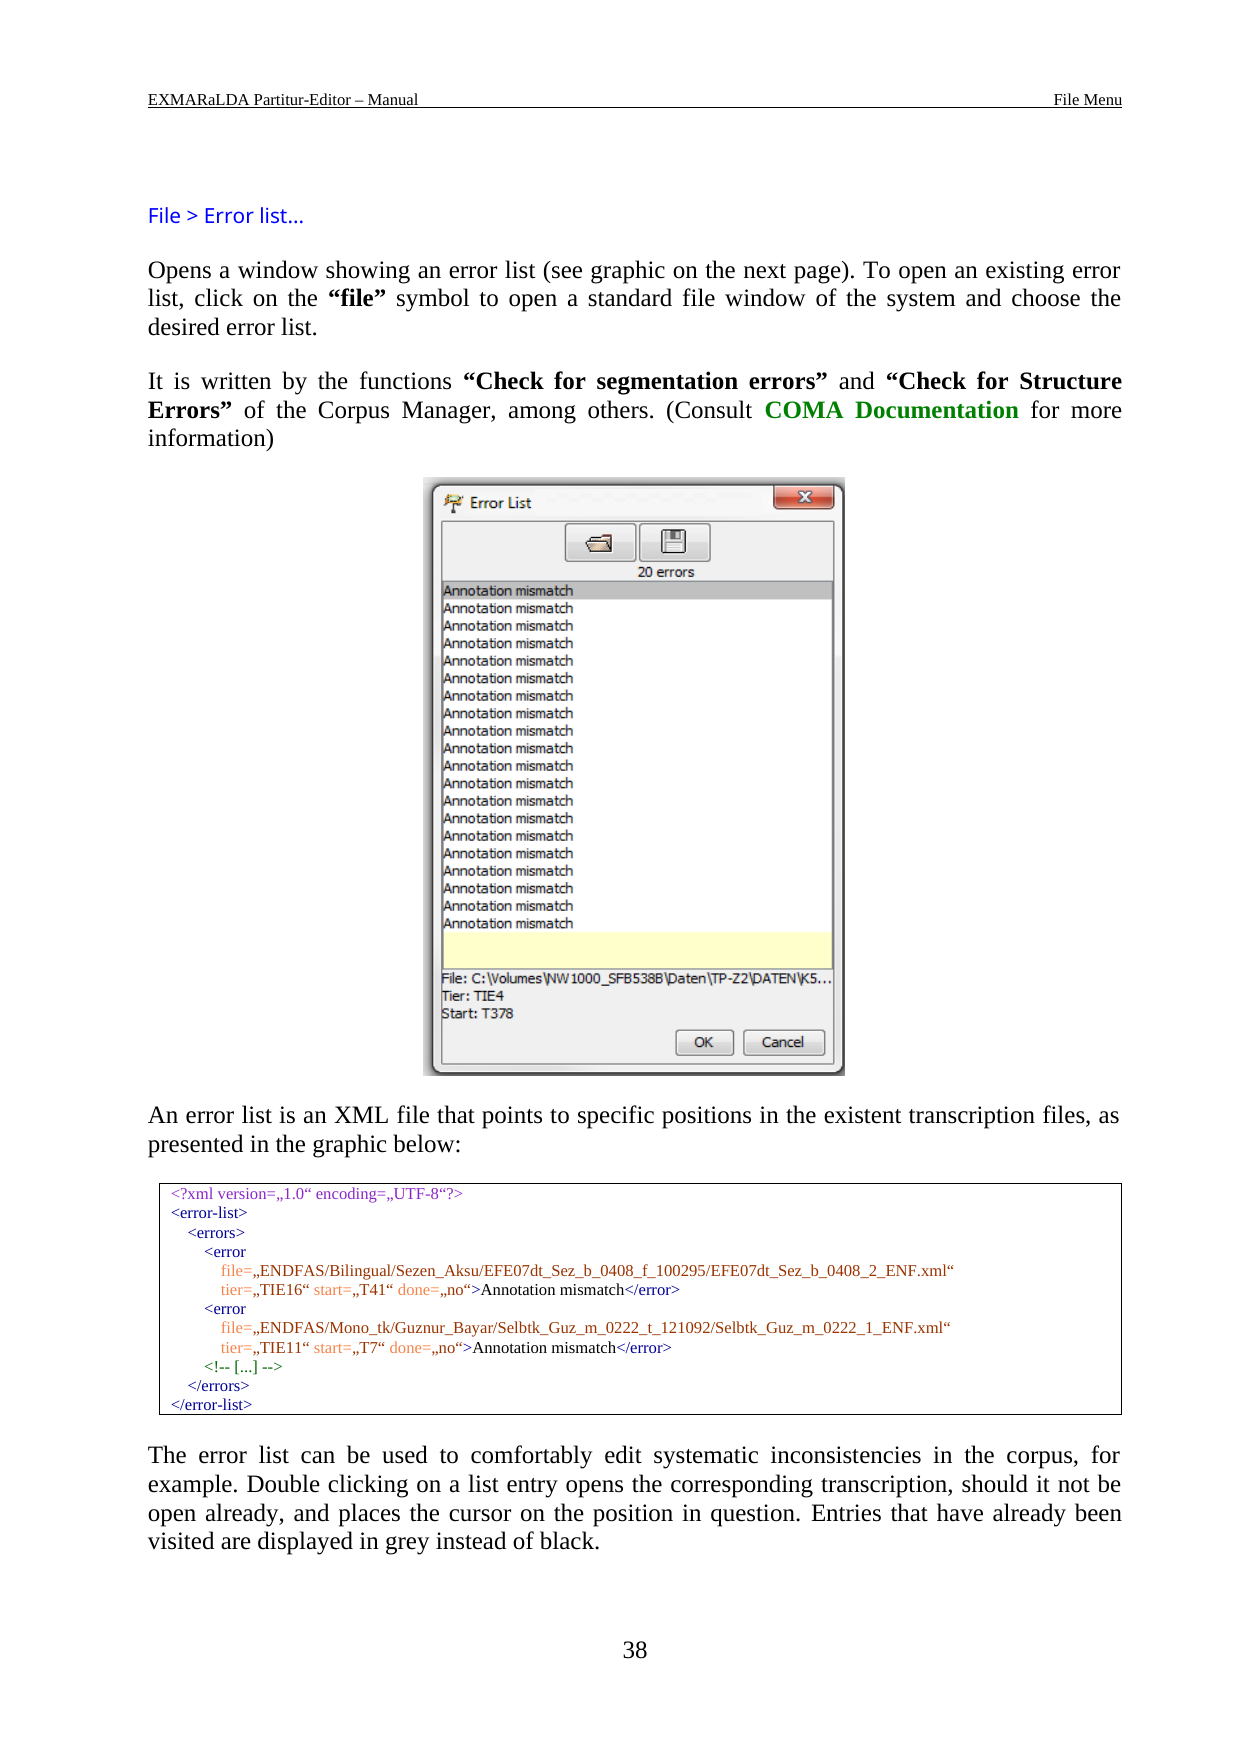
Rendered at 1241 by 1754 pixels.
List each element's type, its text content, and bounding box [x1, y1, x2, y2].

text It is written by the functions “Check for segmentation errors” and “Check for Structure Errors” of the Corpus Manager, among others. (Consult COMA Documentation for more information) [148, 366, 1122, 452]
text The error list can be used to comfortably edit systematic inconsistencies in the corpus, for example. Double clicking on a list entry opens the corresponding transcription, should it not be open already, and places the cursor on the position in question. Entries that have already been visited are displayed in grey instead of black. [148, 1440, 1122, 1555]
table_header <?xml version=„1.0“ encoding=„UTF-8“?> <error-list> <errors> <error file=„ENDFAS/Bilingual/Sezen_Aksu/EFE07dt_Sez_b_0408_f_100295/EFE07dt_Sez_b_0408_2_ENF.xml“ tier=„TIE16“ start=„T41“ done=„no“>Annotation mismatch</error> <error file=„ENDFAS/Mono_tk/Guznur_Bayar/Selbtk_Guz_m_0222_t_121092/Selbtk_Guz_m_0222_1_ENF.xml“ tier=„TIE11“ start=„T7“ done=„no“>Annotation mismatch</error> <!-- [...] --> </errors> </error-list> [160, 1184, 1121, 1414]
subtitle File > Error list... [148, 201, 1122, 230]
picture [423, 477, 845, 1076]
text Opens a window showing an error list (see graphic on the next page). To open an existing error list, click on the “file” symbol to open a standard file window of the system and choose the desired error list. [148, 255, 1122, 341]
text An error list is an XML file that points to specific positions in the existent transcription files, as presented in the graphic below: [148, 1101, 1122, 1158]
